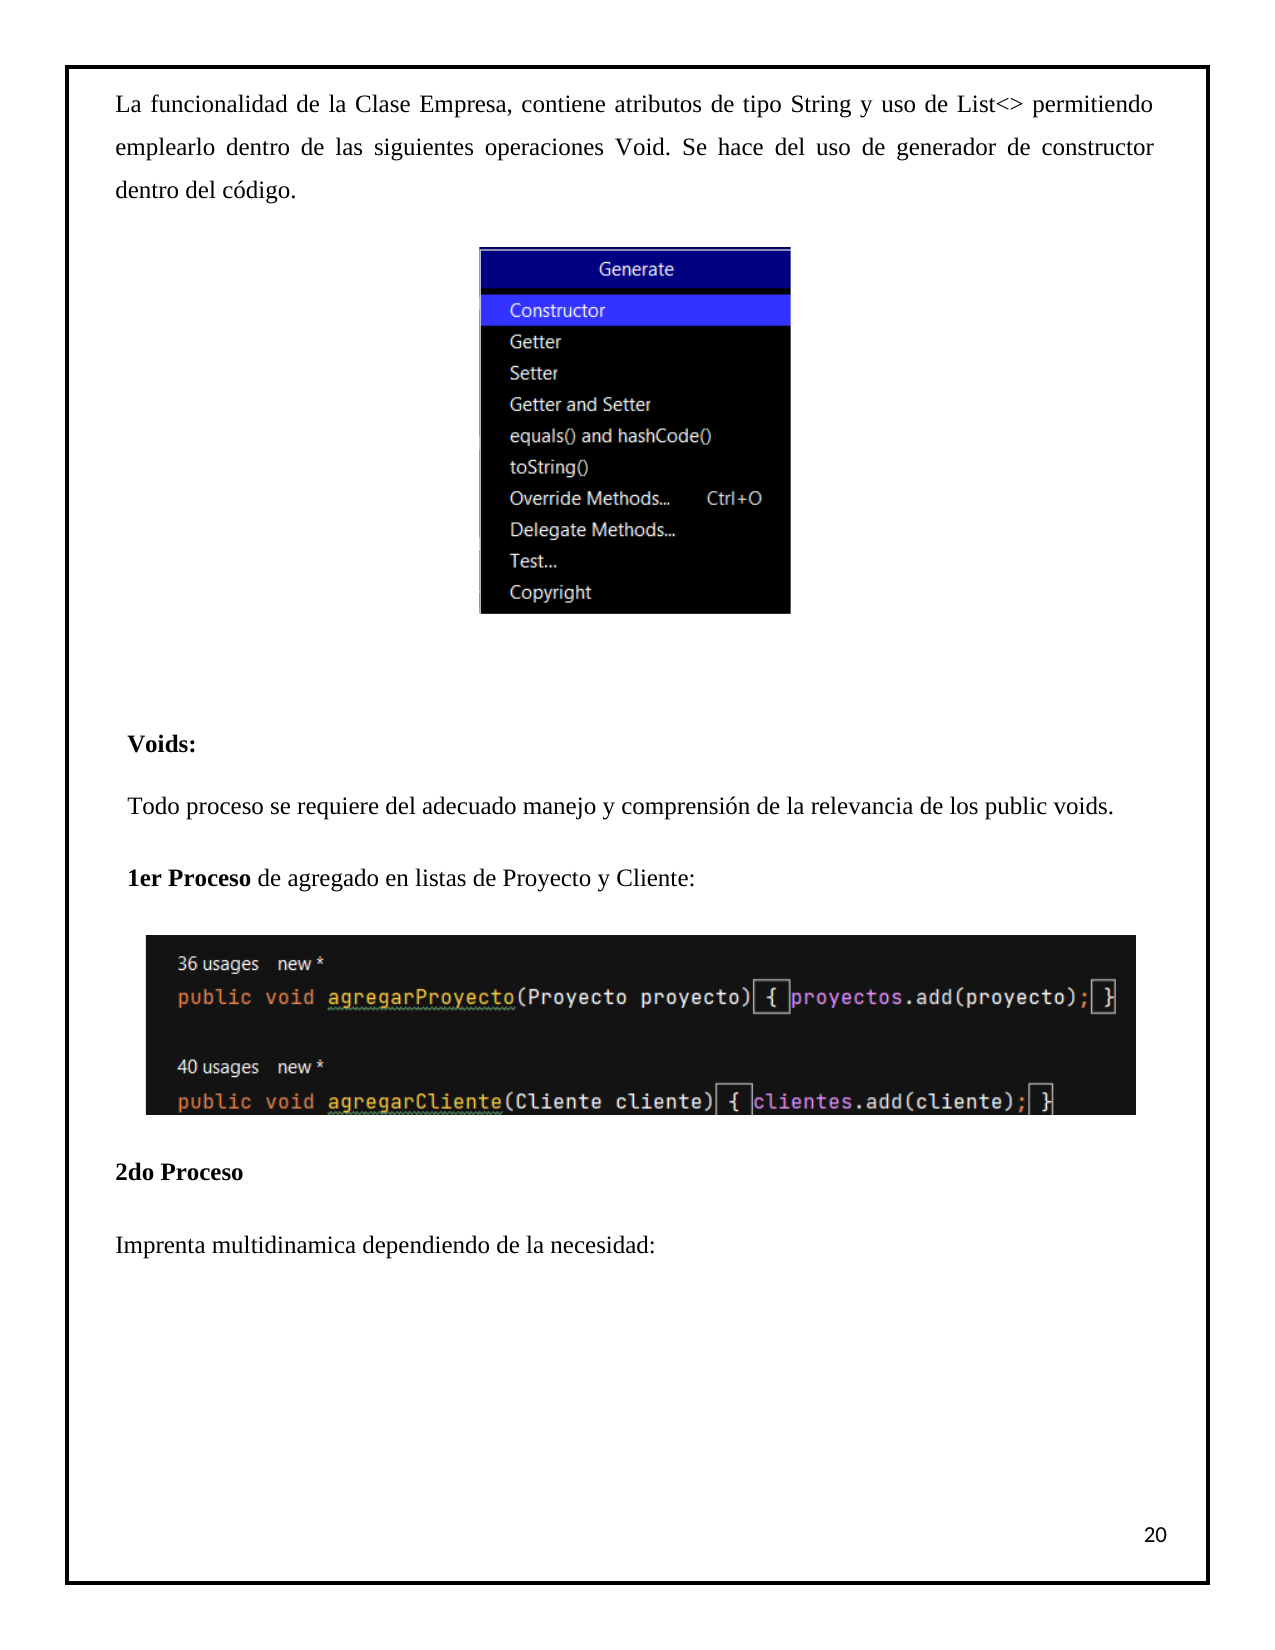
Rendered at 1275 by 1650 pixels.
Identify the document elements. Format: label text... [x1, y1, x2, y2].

text Todo proceso se requiere del adecuado manejo y comprensión de la relevancia de los public voids. [115, 791, 1155, 820]
picture [479, 247, 791, 614]
text La funcionalidad de la Clase Empresa, contiene atributos de tipo String y uso de List<> permitiendo emplearlo dentro de las siguientes operaciones Void. Se hace del uso de generador de constructor dentro del código. [115, 89, 1155, 204]
subtitle Voids: [115, 729, 1155, 758]
picture [145, 935, 1136, 1115]
text 2do Proceso [115, 1157, 1155, 1186]
text 1er Proceso de agregado en listas de Proyecto y Cliente: [115, 863, 1155, 892]
text Imprenta multidinamica dependiendo de la necesidad: [115, 1230, 1155, 1258]
